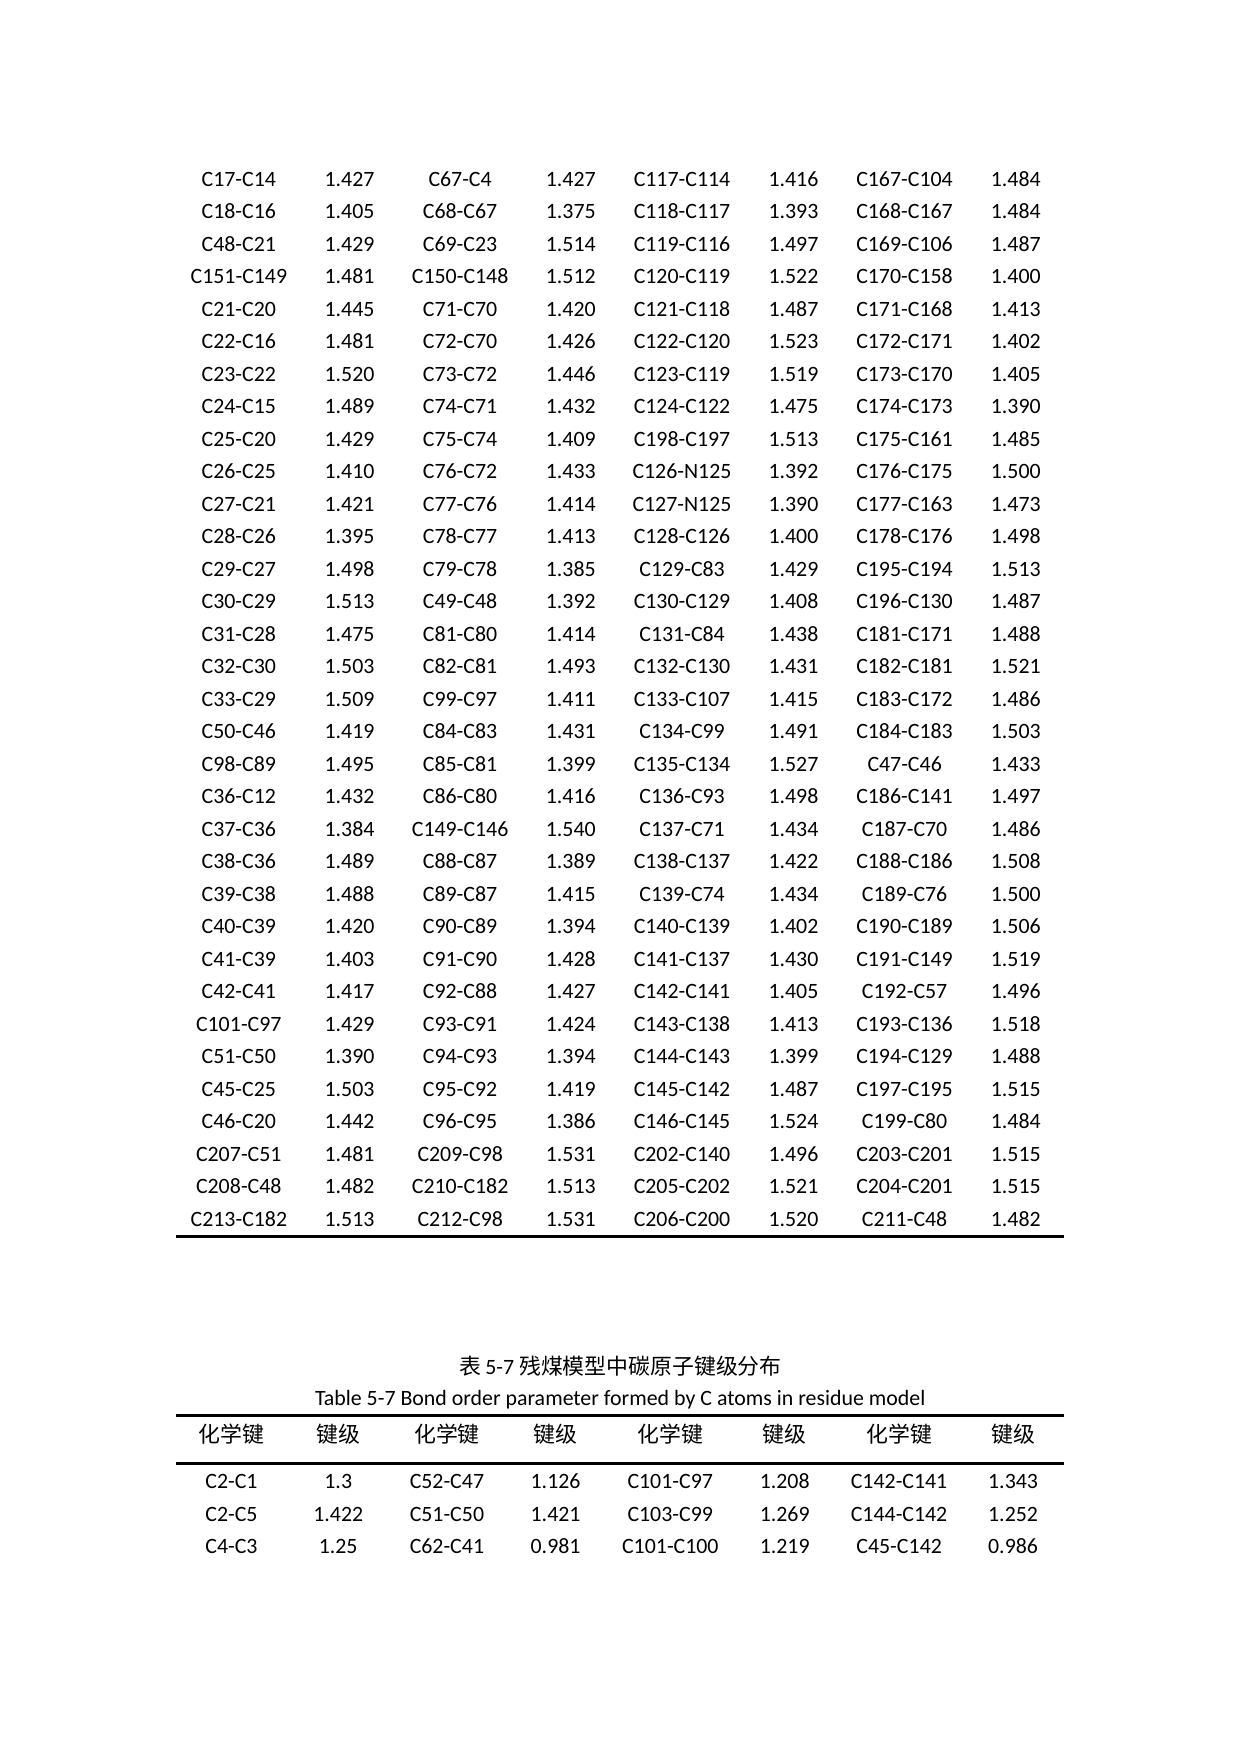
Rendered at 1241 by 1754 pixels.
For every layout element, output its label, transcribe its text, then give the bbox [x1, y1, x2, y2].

table_cell C52-C47 [390, 1465, 503, 1497]
table_cell 1.521 [745, 1170, 841, 1202]
table_cell C132-C130 [619, 650, 745, 682]
table_cell 1.431 [522, 715, 619, 747]
table_cell C36-C12 [176, 780, 301, 812]
table_cell 1.481 [301, 325, 398, 357]
table_cell C90-C89 [398, 910, 522, 942]
table_cell C167-C104 [841, 162, 967, 194]
table_cell 1.414 [522, 487, 619, 519]
table_cell C144-C142 [836, 1497, 962, 1530]
table_cell C48-C21 [176, 227, 301, 259]
table_cell 1.415 [522, 877, 619, 909]
table_cell C31-C28 [176, 617, 301, 649]
table_cell 1.442 [301, 1105, 398, 1137]
table_cell 1.427 [301, 162, 398, 194]
table_cell 1.527 [745, 747, 841, 779]
table_header 化学键 [176, 1417, 286, 1462]
table_cell 1.513 [745, 422, 841, 454]
table_cell 1.503 [301, 650, 398, 682]
table_cell C45-C25 [176, 1072, 301, 1104]
table_cell C23-C22 [176, 357, 301, 389]
table_cell C49-C48 [398, 585, 522, 617]
table_cell 1.427 [522, 975, 619, 1007]
table_cell C91-C90 [398, 942, 522, 974]
table_cell C142-C141 [836, 1465, 962, 1497]
table_cell 1.498 [967, 520, 1064, 552]
table_cell 1.208 [733, 1465, 836, 1497]
table_cell 1.3 [286, 1465, 390, 1497]
table_cell C32-C30 [176, 650, 301, 682]
table_cell C145-C142 [619, 1072, 745, 1104]
table_cell 1.426 [522, 325, 619, 357]
table_cell C74-C71 [398, 390, 522, 422]
table_cell 1.428 [522, 942, 619, 974]
table_cell C197-C195 [841, 1072, 967, 1104]
table_cell 1.512 [522, 260, 619, 292]
table_cell 1.498 [745, 780, 841, 812]
table_cell C181-C171 [841, 617, 967, 649]
table_cell C89-C87 [398, 877, 522, 909]
table_cell C137-C71 [619, 812, 745, 844]
table_cell 1.513 [301, 585, 398, 617]
table_header 键级 [962, 1417, 1064, 1462]
table_cell 1.419 [522, 1072, 619, 1104]
table_cell C203-C201 [841, 1137, 967, 1169]
table_cell 1.395 [301, 520, 398, 552]
table_cell 1.393 [745, 195, 841, 227]
table_cell 1.515 [967, 1072, 1064, 1104]
table_cell 1.415 [745, 682, 841, 714]
table_cell 1.484 [967, 195, 1064, 227]
table_cell 0.981 [504, 1530, 607, 1562]
table_cell C18-C16 [176, 195, 301, 227]
table_cell C21-C20 [176, 292, 301, 324]
table_cell C117-C114 [619, 162, 745, 194]
table_cell 1.514 [522, 227, 619, 259]
table_cell C207-C51 [176, 1137, 301, 1169]
table_cell C187-C70 [841, 812, 967, 844]
table_cell C151-C149 [176, 260, 301, 292]
table_cell C133-C107 [619, 682, 745, 714]
table_cell 1.399 [522, 747, 619, 779]
table_cell 1.431 [745, 650, 841, 682]
table_cell C149-C146 [398, 812, 522, 844]
table_cell C2-C5 [176, 1497, 286, 1530]
table_cell 1.384 [301, 812, 398, 844]
table_cell C198-C197 [619, 422, 745, 454]
table_cell C143-C138 [619, 1007, 745, 1039]
table_cell C95-C92 [398, 1072, 522, 1104]
table_cell 1.515 [967, 1170, 1064, 1202]
table_cell C184-C183 [841, 715, 967, 747]
table_cell C138-C137 [619, 845, 745, 877]
table_cell C76-C72 [398, 455, 522, 487]
table_cell C69-C23 [398, 227, 522, 259]
table_cell 1.429 [301, 1007, 398, 1039]
table_cell 1.493 [522, 650, 619, 682]
table_cell C168-C167 [841, 195, 967, 227]
table_cell C206-C200 [619, 1202, 745, 1234]
table_cell C128-C126 [619, 520, 745, 552]
table_cell 1.421 [301, 487, 398, 519]
table_header 化学键 [607, 1417, 733, 1462]
table_cell C79-C78 [398, 552, 522, 584]
table_cell 1.427 [522, 162, 619, 194]
table_cell C199-C80 [841, 1105, 967, 1137]
table_cell 1.481 [301, 260, 398, 292]
table_cell C119-C116 [619, 227, 745, 259]
table_cell C209-C98 [398, 1137, 522, 1169]
table_cell 0.986 [962, 1530, 1064, 1562]
table_cell 1.497 [745, 227, 841, 259]
table_cell C131-C84 [619, 617, 745, 649]
table_cell 1.489 [301, 845, 398, 877]
table_header 键级 [733, 1417, 836, 1462]
table_cell C120-C119 [619, 260, 745, 292]
table_cell C142-C141 [619, 975, 745, 1007]
table_cell 1.496 [745, 1137, 841, 1169]
table_cell C183-C172 [841, 682, 967, 714]
table_cell C146-C145 [619, 1105, 745, 1137]
table_cell 1.413 [745, 1007, 841, 1039]
table_cell C72-C70 [398, 325, 522, 357]
table_cell 1.424 [522, 1007, 619, 1039]
table_cell 1.392 [522, 585, 619, 617]
table_cell C101-C97 [176, 1007, 301, 1039]
table_header 键级 [286, 1417, 390, 1462]
table_cell C67-C4 [398, 162, 522, 194]
table_cell 1.484 [967, 1105, 1064, 1137]
table_cell 1.513 [301, 1202, 398, 1234]
table_cell C42-C41 [176, 975, 301, 1007]
table_cell C51-C50 [176, 1040, 301, 1072]
table_cell C101-C100 [607, 1530, 733, 1562]
table_cell C28-C26 [176, 520, 301, 552]
table_cell C171-C168 [841, 292, 967, 324]
table_cell C139-C74 [619, 877, 745, 909]
table_cell C205-C202 [619, 1170, 745, 1202]
table_cell C24-C15 [176, 390, 301, 422]
table_cell 1.500 [967, 455, 1064, 487]
table_cell C62-C41 [390, 1530, 503, 1562]
table_cell 1.414 [522, 617, 619, 649]
table_header 键级 [504, 1417, 607, 1462]
table_cell C141-C137 [619, 942, 745, 974]
table_cell 1.375 [522, 195, 619, 227]
table_cell C68-C67 [398, 195, 522, 227]
table_cell C25-C20 [176, 422, 301, 454]
table_cell 1.540 [522, 812, 619, 844]
table_cell C169-C106 [841, 227, 967, 259]
table_cell C2-C1 [176, 1465, 286, 1497]
table_cell C178-C176 [841, 520, 967, 552]
table_cell C73-C72 [398, 357, 522, 389]
table_cell 1.416 [745, 162, 841, 194]
table_cell 1.429 [301, 422, 398, 454]
table_cell C129-C83 [619, 552, 745, 584]
table_cell 1.487 [745, 1072, 841, 1104]
table_cell 1.473 [967, 487, 1064, 519]
table_cell 1.488 [967, 1040, 1064, 1072]
table_cell C103-C99 [607, 1497, 733, 1530]
table_cell C92-C88 [398, 975, 522, 1007]
table_cell 1.390 [745, 487, 841, 519]
table_cell C96-C95 [398, 1105, 522, 1137]
table_header 化学键 [390, 1417, 503, 1462]
table_cell C45-C142 [836, 1530, 962, 1562]
table_cell 1.420 [522, 292, 619, 324]
table_cell C118-C117 [619, 195, 745, 227]
table_cell C47-C46 [841, 747, 967, 779]
table_cell C213-C182 [176, 1202, 301, 1234]
text 表5-7 残煤模型中碳原子键级分布 [187, 1348, 1053, 1381]
table_cell C144-C143 [619, 1040, 745, 1072]
table_cell C17-C14 [176, 162, 301, 194]
table_cell C86-C80 [398, 780, 522, 812]
table_cell 1.481 [301, 1137, 398, 1169]
table_cell C85-C81 [398, 747, 522, 779]
table_cell 1.519 [745, 357, 841, 389]
table_cell 1.432 [301, 780, 398, 812]
table_cell C172-C171 [841, 325, 967, 357]
table_cell C88-C87 [398, 845, 522, 877]
table_cell C150-C148 [398, 260, 522, 292]
table_cell 1.402 [745, 910, 841, 942]
table_cell C186-C141 [841, 780, 967, 812]
table_cell 1.524 [745, 1105, 841, 1137]
table_cell 1.482 [967, 1202, 1064, 1234]
table_cell C177-C163 [841, 487, 967, 519]
table_cell 1.269 [733, 1497, 836, 1530]
table_cell C212-C98 [398, 1202, 522, 1234]
table_cell C71-C70 [398, 292, 522, 324]
table_cell 1.503 [967, 715, 1064, 747]
table_cell 1.438 [745, 617, 841, 649]
table_cell C170-C158 [841, 260, 967, 292]
table_cell 1.422 [286, 1497, 390, 1530]
table_cell 1.482 [301, 1170, 398, 1202]
table_cell C176-C175 [841, 455, 967, 487]
table_cell C46-C20 [176, 1105, 301, 1137]
table_cell C190-C189 [841, 910, 967, 942]
table_cell 1.399 [745, 1040, 841, 1072]
table_cell 1.500 [967, 877, 1064, 909]
table_cell 1.485 [967, 422, 1064, 454]
table_cell 1.430 [745, 942, 841, 974]
table_cell 1.433 [522, 455, 619, 487]
table_cell 1.446 [522, 357, 619, 389]
table_cell C210-C182 [398, 1170, 522, 1202]
table_cell 1.509 [301, 682, 398, 714]
table_cell 1.434 [745, 812, 841, 844]
table_cell 1.411 [522, 682, 619, 714]
table_cell C77-C76 [398, 487, 522, 519]
table_cell C22-C16 [176, 325, 301, 357]
table_cell 1.386 [522, 1105, 619, 1137]
table_cell 1.402 [967, 325, 1064, 357]
table_cell 1.419 [301, 715, 398, 747]
table_cell 1.496 [967, 975, 1064, 1007]
table_cell 1.503 [301, 1072, 398, 1104]
table_cell 1.343 [962, 1465, 1064, 1497]
table_cell 1.497 [967, 780, 1064, 812]
table_cell 1.508 [967, 845, 1064, 877]
table_cell C195-C194 [841, 552, 967, 584]
table_cell C29-C27 [176, 552, 301, 584]
table_cell 1.389 [522, 845, 619, 877]
table_cell 1.522 [745, 260, 841, 292]
table_cell C122-C120 [619, 325, 745, 357]
table_cell 1.422 [745, 845, 841, 877]
table_cell 1.486 [967, 682, 1064, 714]
table_cell C196-C130 [841, 585, 967, 617]
table_cell C189-C76 [841, 877, 967, 909]
table_cell 1.488 [301, 877, 398, 909]
table_cell C127-N125 [619, 487, 745, 519]
table_cell 1.518 [967, 1007, 1064, 1039]
table_cell 1.420 [301, 910, 398, 942]
table_cell C40-C39 [176, 910, 301, 942]
table_cell 1.394 [522, 1040, 619, 1072]
table_cell C4-C3 [176, 1530, 286, 1562]
table_cell 1.409 [522, 422, 619, 454]
table_cell C84-C83 [398, 715, 522, 747]
table_cell C50-C46 [176, 715, 301, 747]
table_cell 1.531 [522, 1137, 619, 1169]
table_cell 1.506 [967, 910, 1064, 942]
table_cell C140-C139 [619, 910, 745, 942]
table_cell C204-C201 [841, 1170, 967, 1202]
table_cell C39-C38 [176, 877, 301, 909]
table_cell 1.394 [522, 910, 619, 942]
table_cell 1.403 [301, 942, 398, 974]
table_cell 1.219 [733, 1530, 836, 1562]
table_cell C182-C181 [841, 650, 967, 682]
table_cell 1.489 [301, 390, 398, 422]
table_cell 1.421 [504, 1497, 607, 1530]
table_cell C33-C29 [176, 682, 301, 714]
table_cell C30-C29 [176, 585, 301, 617]
table_cell C208-C48 [176, 1170, 301, 1202]
table_cell 1.405 [745, 975, 841, 1007]
table_cell 1.513 [522, 1170, 619, 1202]
table_cell C188-C186 [841, 845, 967, 877]
table_cell 1.413 [967, 292, 1064, 324]
table_cell C136-C93 [619, 780, 745, 812]
text Table 5-7 Bond order parameter formed by C atoms in residue model [187, 1381, 1053, 1413]
table_cell C81-C80 [398, 617, 522, 649]
table_cell C173-C170 [841, 357, 967, 389]
table_cell 1.487 [967, 585, 1064, 617]
table_cell 1.432 [522, 390, 619, 422]
table_cell C75-C74 [398, 422, 522, 454]
table_cell C211-C48 [841, 1202, 967, 1234]
table_cell C174-C173 [841, 390, 967, 422]
table_cell C99-C97 [398, 682, 522, 714]
table_cell C94-C93 [398, 1040, 522, 1072]
table_cell 1.491 [745, 715, 841, 747]
table_cell 1.520 [745, 1202, 841, 1234]
table_cell C101-C97 [607, 1465, 733, 1497]
table_cell 1.25 [286, 1530, 390, 1562]
table_cell 1.520 [301, 357, 398, 389]
table_cell 1.416 [522, 780, 619, 812]
table_cell 1.252 [962, 1497, 1064, 1530]
table_cell 1.390 [967, 390, 1064, 422]
table_cell 1.408 [745, 585, 841, 617]
table_cell C202-C140 [619, 1137, 745, 1169]
table_cell C192-C57 [841, 975, 967, 1007]
table_cell 1.390 [301, 1040, 398, 1072]
table_cell 1.484 [967, 162, 1064, 194]
table_cell C38-C36 [176, 845, 301, 877]
table_cell 1.433 [967, 747, 1064, 779]
table_cell C134-C99 [619, 715, 745, 747]
table_cell 1.417 [301, 975, 398, 1007]
table_cell 1.531 [522, 1202, 619, 1234]
table_cell 1.400 [745, 520, 841, 552]
table_cell 1.521 [967, 650, 1064, 682]
table_cell C82-C81 [398, 650, 522, 682]
table_cell C135-C134 [619, 747, 745, 779]
table_cell 1.486 [967, 812, 1064, 844]
table_cell C130-C129 [619, 585, 745, 617]
table_cell C37-C36 [176, 812, 301, 844]
table_cell 1.126 [504, 1465, 607, 1497]
table_cell C41-C39 [176, 942, 301, 974]
table_cell C121-C118 [619, 292, 745, 324]
table_cell C126-N125 [619, 455, 745, 487]
table_cell 1.405 [967, 357, 1064, 389]
table_cell C27-C21 [176, 487, 301, 519]
table_cell 1.405 [301, 195, 398, 227]
table_cell 1.495 [301, 747, 398, 779]
table_cell 1.445 [301, 292, 398, 324]
table_cell C98-C89 [176, 747, 301, 779]
table_cell C123-C119 [619, 357, 745, 389]
table_cell 1.487 [745, 292, 841, 324]
table_cell C194-C129 [841, 1040, 967, 1072]
table_cell 1.429 [745, 552, 841, 584]
table_cell C191-C149 [841, 942, 967, 974]
table_cell 1.475 [301, 617, 398, 649]
table_cell 1.385 [522, 552, 619, 584]
table_cell 1.498 [301, 552, 398, 584]
table_cell 1.519 [967, 942, 1064, 974]
table_cell 1.515 [967, 1137, 1064, 1169]
table_cell C51-C50 [390, 1497, 503, 1530]
table_cell C78-C77 [398, 520, 522, 552]
table_cell C124-C122 [619, 390, 745, 422]
table_cell 1.400 [967, 260, 1064, 292]
table_cell 1.523 [745, 325, 841, 357]
table_cell C193-C136 [841, 1007, 967, 1039]
table_cell 1.488 [967, 617, 1064, 649]
table_header 化学键 [836, 1417, 962, 1462]
table_cell C93-C91 [398, 1007, 522, 1039]
table_cell 1.434 [745, 877, 841, 909]
table_cell 1.410 [301, 455, 398, 487]
table_cell 1.513 [967, 552, 1064, 584]
table_cell C26-C25 [176, 455, 301, 487]
table_cell 1.487 [967, 227, 1064, 259]
table_cell 1.475 [745, 390, 841, 422]
table_cell 1.392 [745, 455, 841, 487]
table_cell C175-C161 [841, 422, 967, 454]
table_cell 1.413 [522, 520, 619, 552]
table_cell 1.429 [301, 227, 398, 259]
